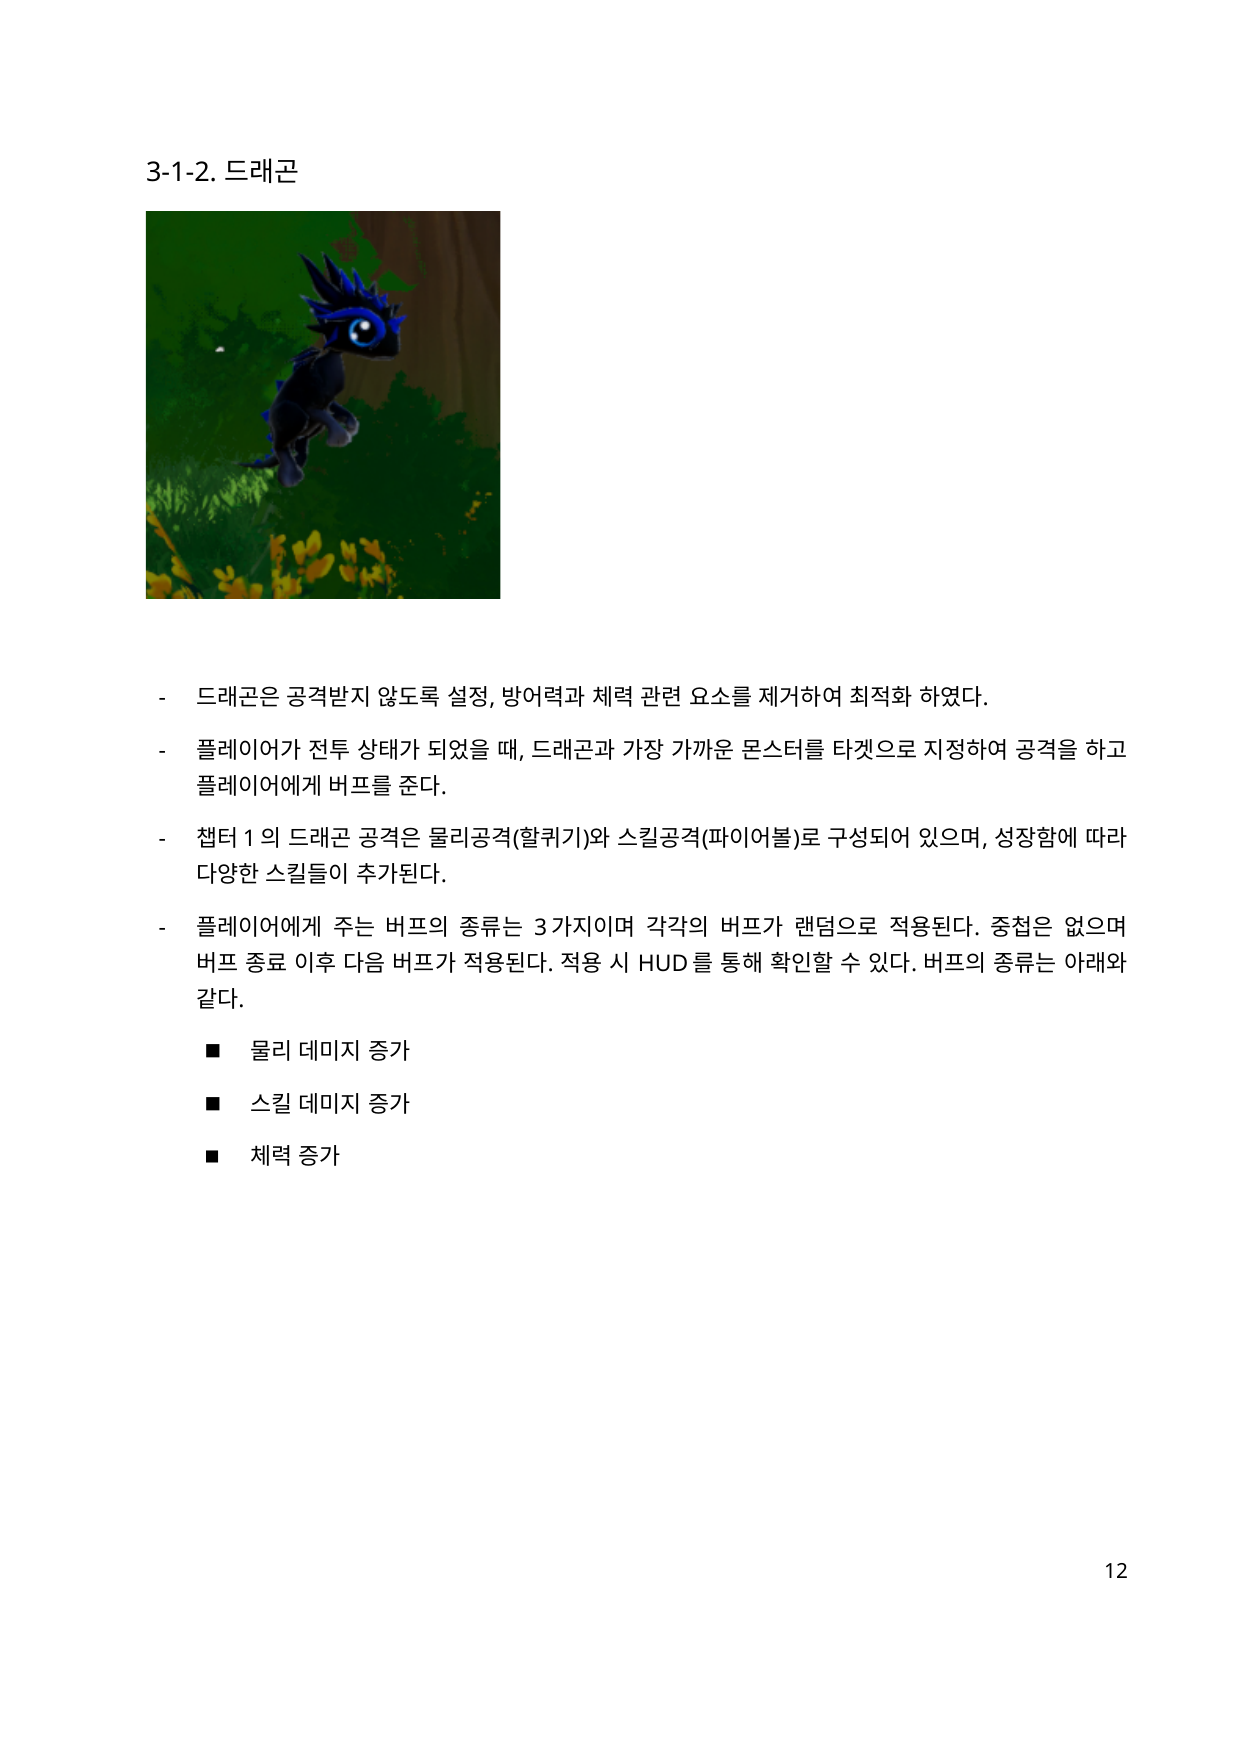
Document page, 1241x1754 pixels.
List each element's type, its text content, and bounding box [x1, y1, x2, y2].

text 3-1-2. 드래곤 [112, 150, 1107, 189]
list 플레이어가 전투 상태가 되었을 때, 드래곤과 가장 가까운 몬스터를 타겟으로 지정하여 공격을 하고 플레이어에게 버프를 준다. [158, 732, 1128, 801]
list 챕터1의 드래곤 공격은 물리공격(할퀴기)와 스킬공격(파이어볼)로 구성되어 있으며, 성장함에 따라 다양한 스킬들이 추가된다. [158, 820, 1128, 889]
list 플레이어에게 주는 버프의 종류는 3가지이며 각각의 버프가 랜덤으로 적용된다. 중첩은 없으며 버프 종료 이후 다음 버프가 적용된다. 적용 시 HUD를 통해 확인할 수 있다. 버프의 종류는 아래와 같다. [158, 909, 1128, 1014]
list 체력 증가 [204, 1138, 1128, 1171]
list 스킬 데미지 증가 [204, 1086, 1128, 1119]
list 물리 데미지 증가 [204, 1033, 1128, 1066]
picture [145, 211, 501, 599]
list 드래곤은 공격받지 않도록 설정, 방어력과 체력 관련 요소를 제거하여 최적화 하였다. [158, 679, 1128, 712]
